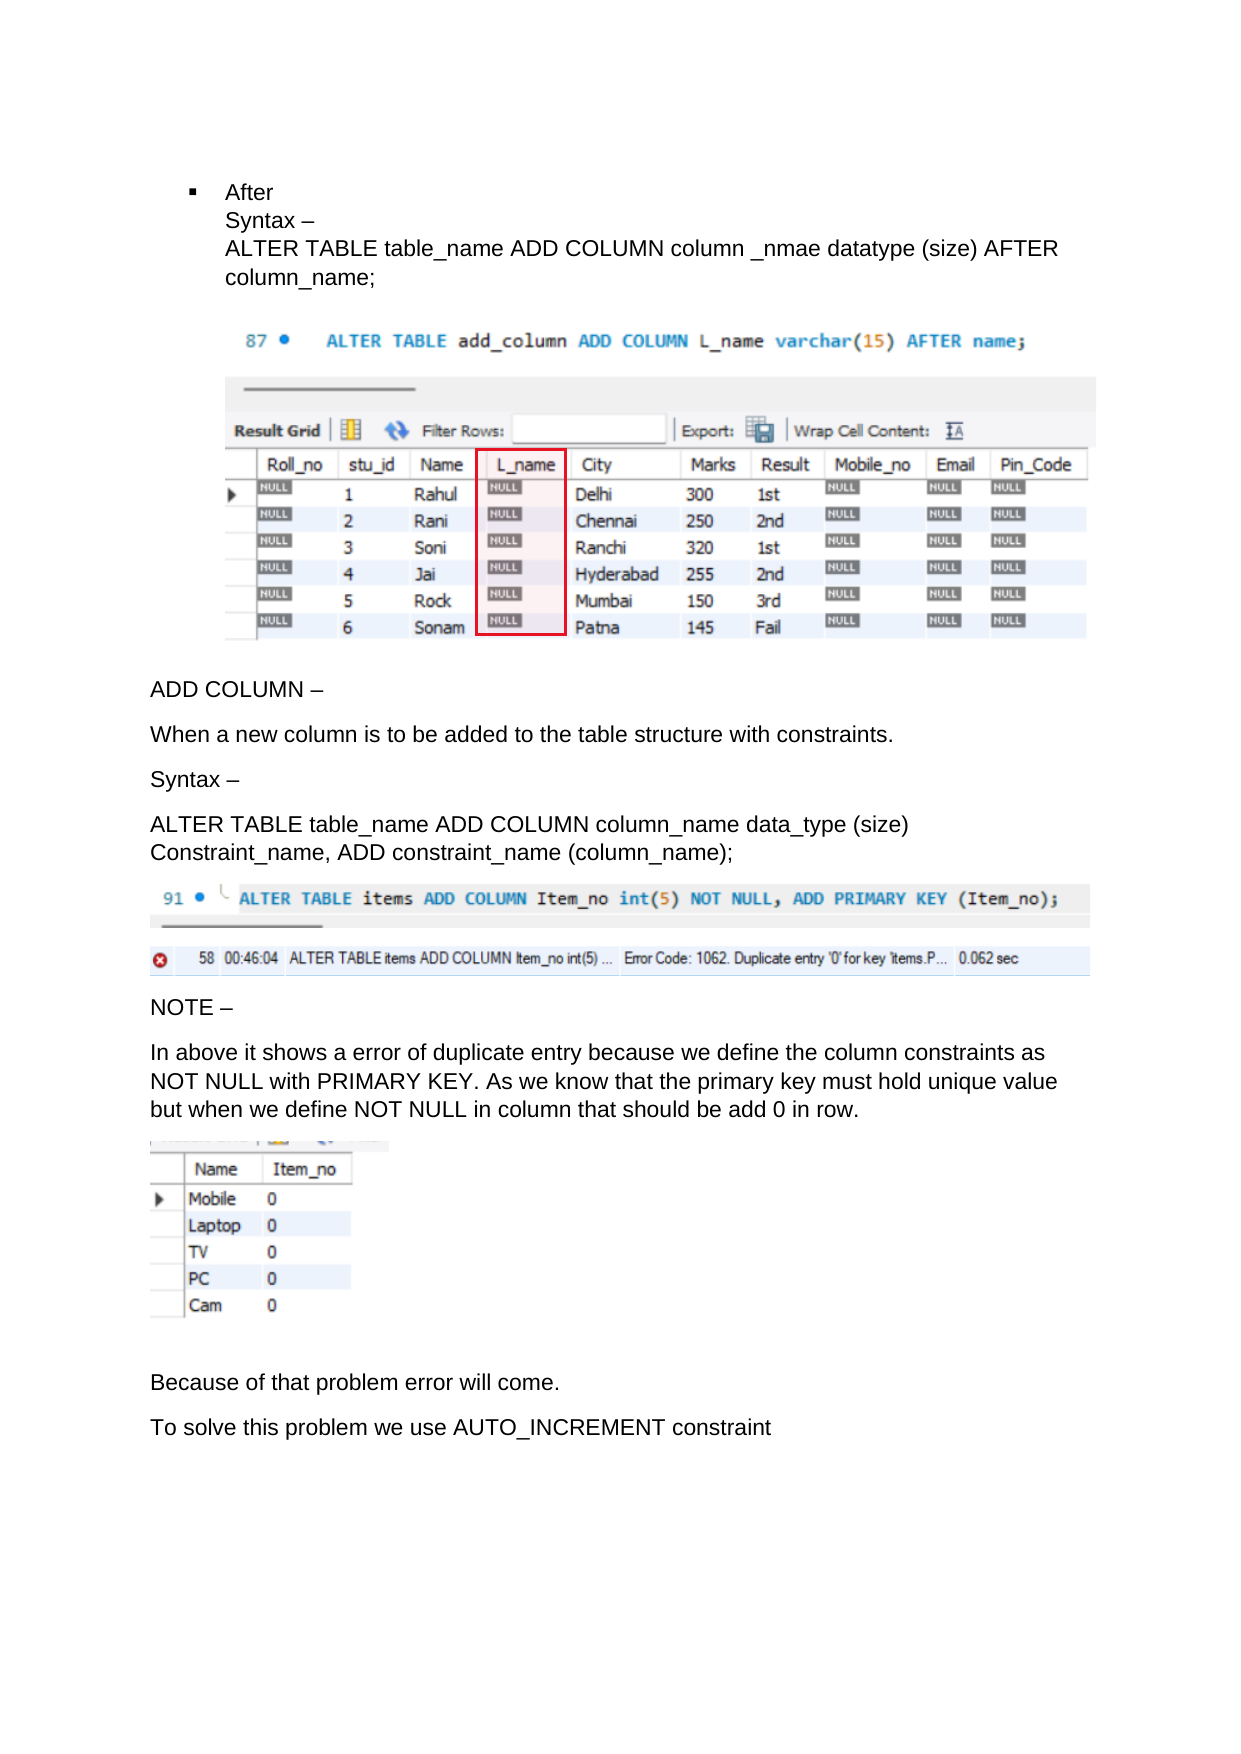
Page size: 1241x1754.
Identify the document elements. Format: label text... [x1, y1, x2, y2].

picture [225, 320, 1097, 657]
text NOTE – [150, 994, 1090, 1020]
text Because of that problem error will come. [150, 1369, 1090, 1395]
text When a new column is to be added to the table structure with constraints. [150, 721, 1090, 747]
picture [150, 1141, 389, 1350]
picture [150, 884, 1091, 928]
list Syntax – [225, 207, 1090, 233]
picture [150, 946, 1091, 976]
text To solve this problem we use AUTO_INCREMENT constraint [150, 1414, 1090, 1440]
list ALTER TABLE table_name ADD COLUMN column _nmae datatype (size) AFTER column_name; [225, 235, 1090, 290]
text ADD COLUMN – [150, 676, 1090, 702]
text ALTER TABLE table_name ADD COLUMN column_name data_type (size) Constraint_name, ADD constraint_name (column_name); [150, 811, 1090, 866]
text In above it shows a error of duplicate entry because we define the column constraints as NOT NULL with PRIMARY KEY. As we know that the primary key must hold unique value but when we define NOT NULL in column that should be add 0 in row. [150, 1039, 1090, 1122]
list After [187, 178, 1090, 205]
text Syntax – [150, 766, 1090, 792]
